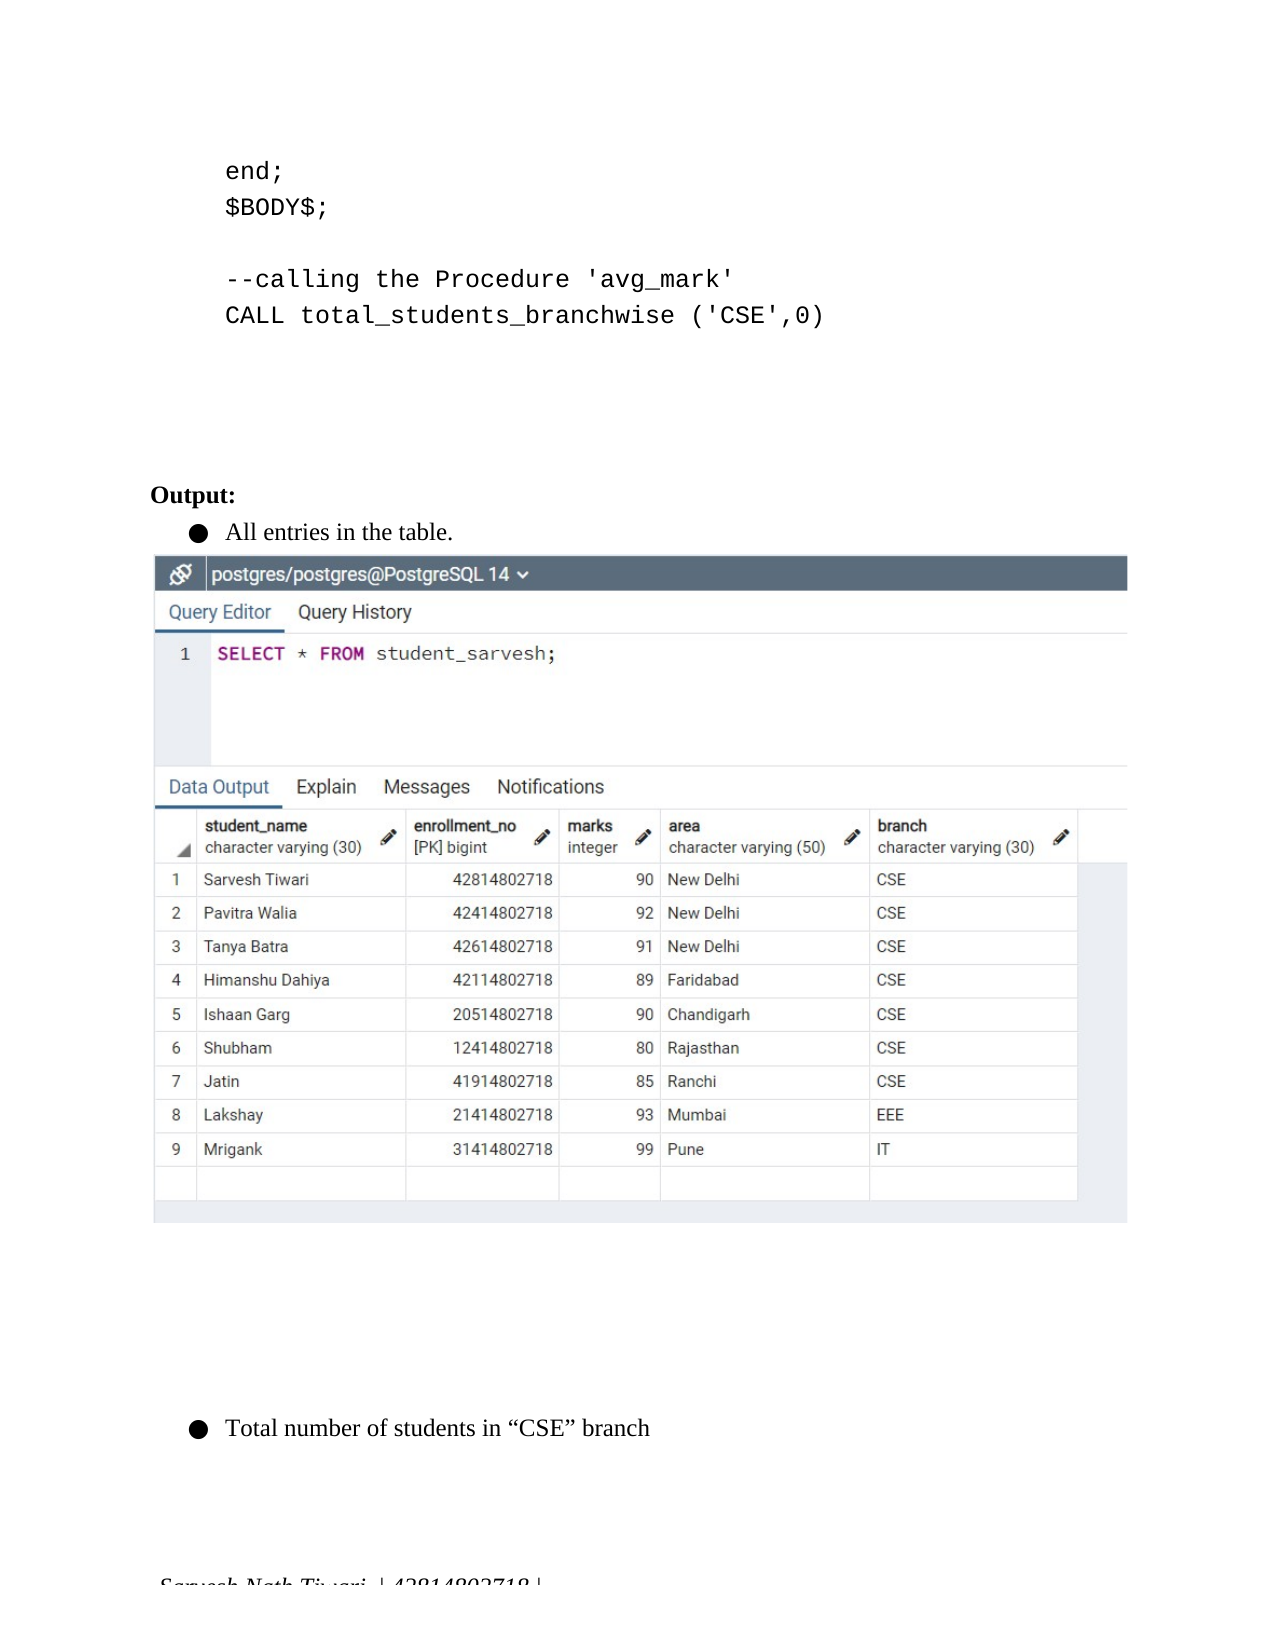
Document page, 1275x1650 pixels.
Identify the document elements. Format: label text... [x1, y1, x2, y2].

list Total number of students in “CSE” branch [187, 1409, 1237, 1443]
text $BODY$; [225, 195, 1237, 223]
text end; [225, 159, 1237, 187]
subtitle Output: [150, 480, 1237, 508]
list All entries in the table. [187, 514, 1237, 548]
picture [153, 554, 1128, 1223]
text CALL total_students_branchwise ('CSE',0) [225, 303, 1237, 331]
text --calling the Procedure 'avg_mark' [225, 267, 1237, 295]
